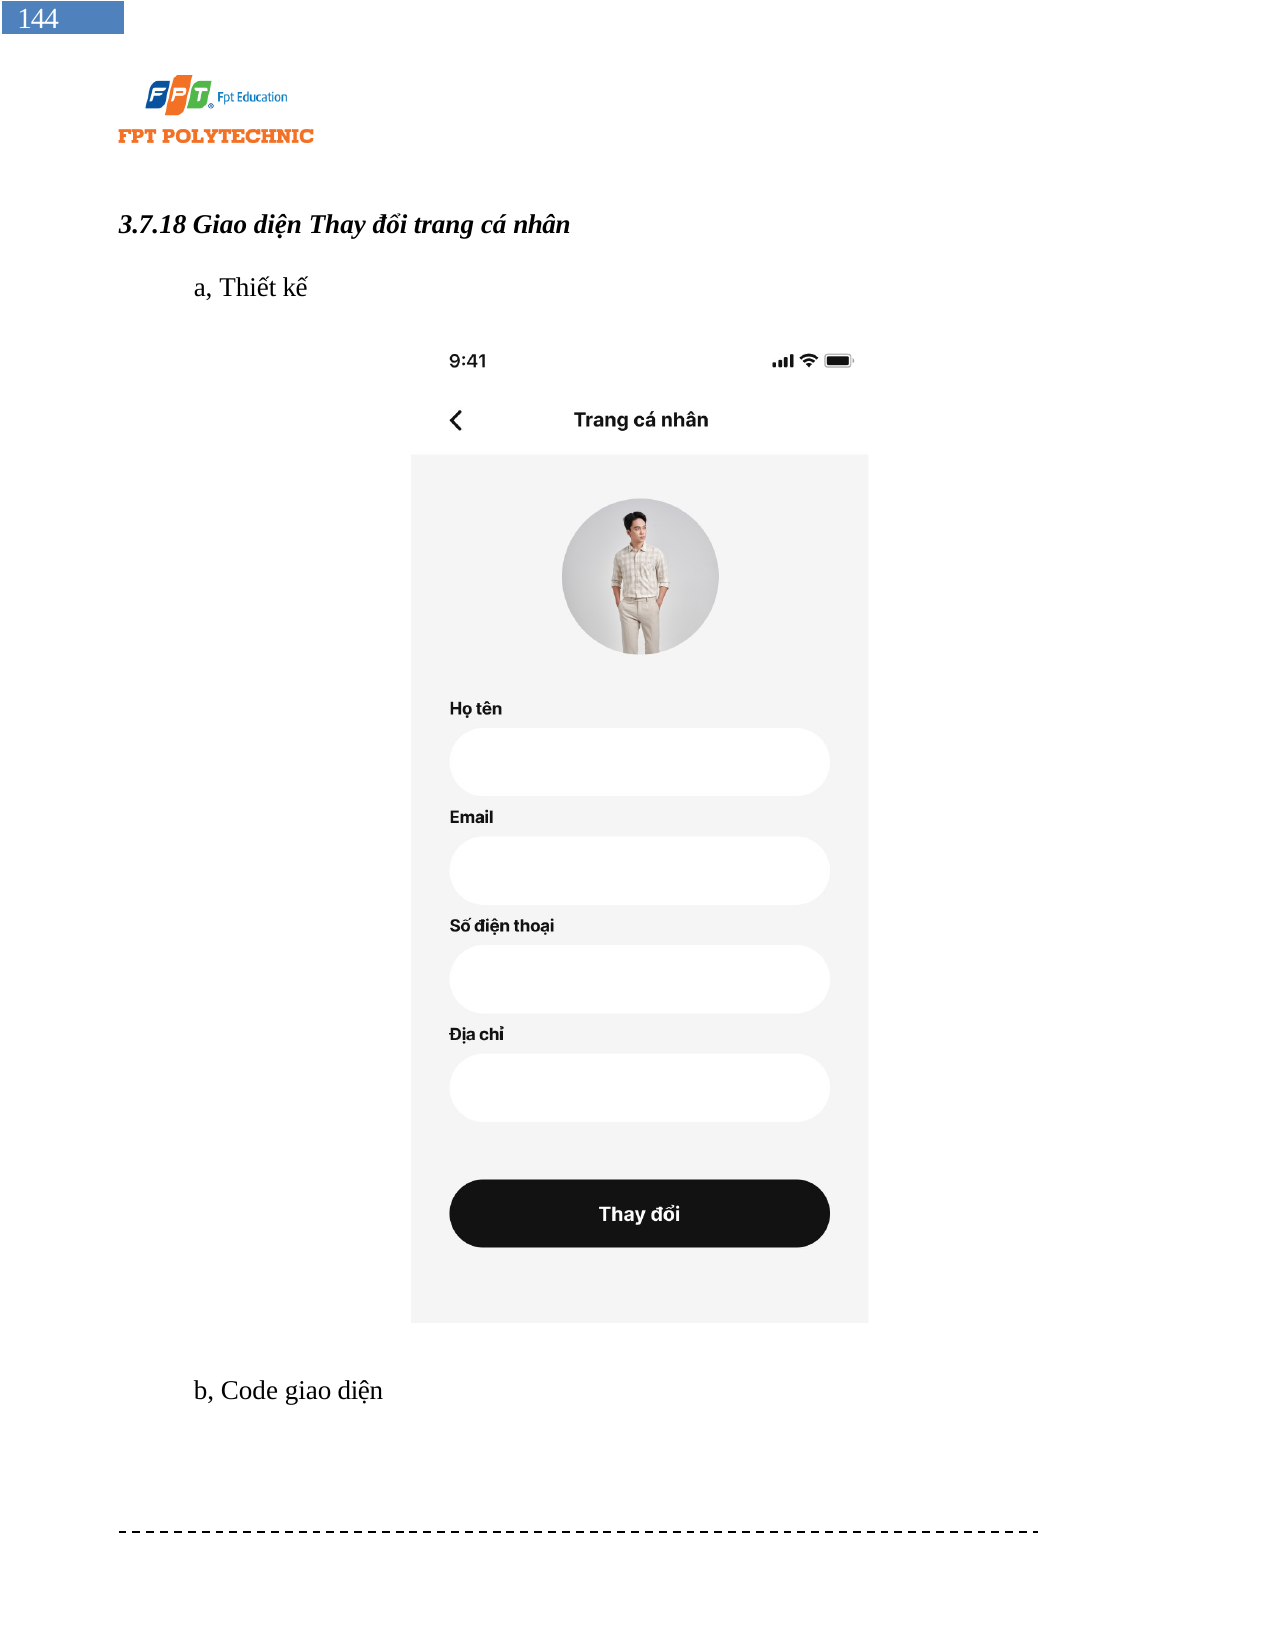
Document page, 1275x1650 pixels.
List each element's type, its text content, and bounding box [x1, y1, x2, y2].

text b, Code giao diện [193, 1374, 1210, 1405]
subtitle Giao diện Thay đổi trang cá nhân [118, 209, 1210, 240]
picture [118, 75, 314, 143]
picture [411, 353, 869, 1323]
text a, Thiết kế [193, 271, 1210, 302]
